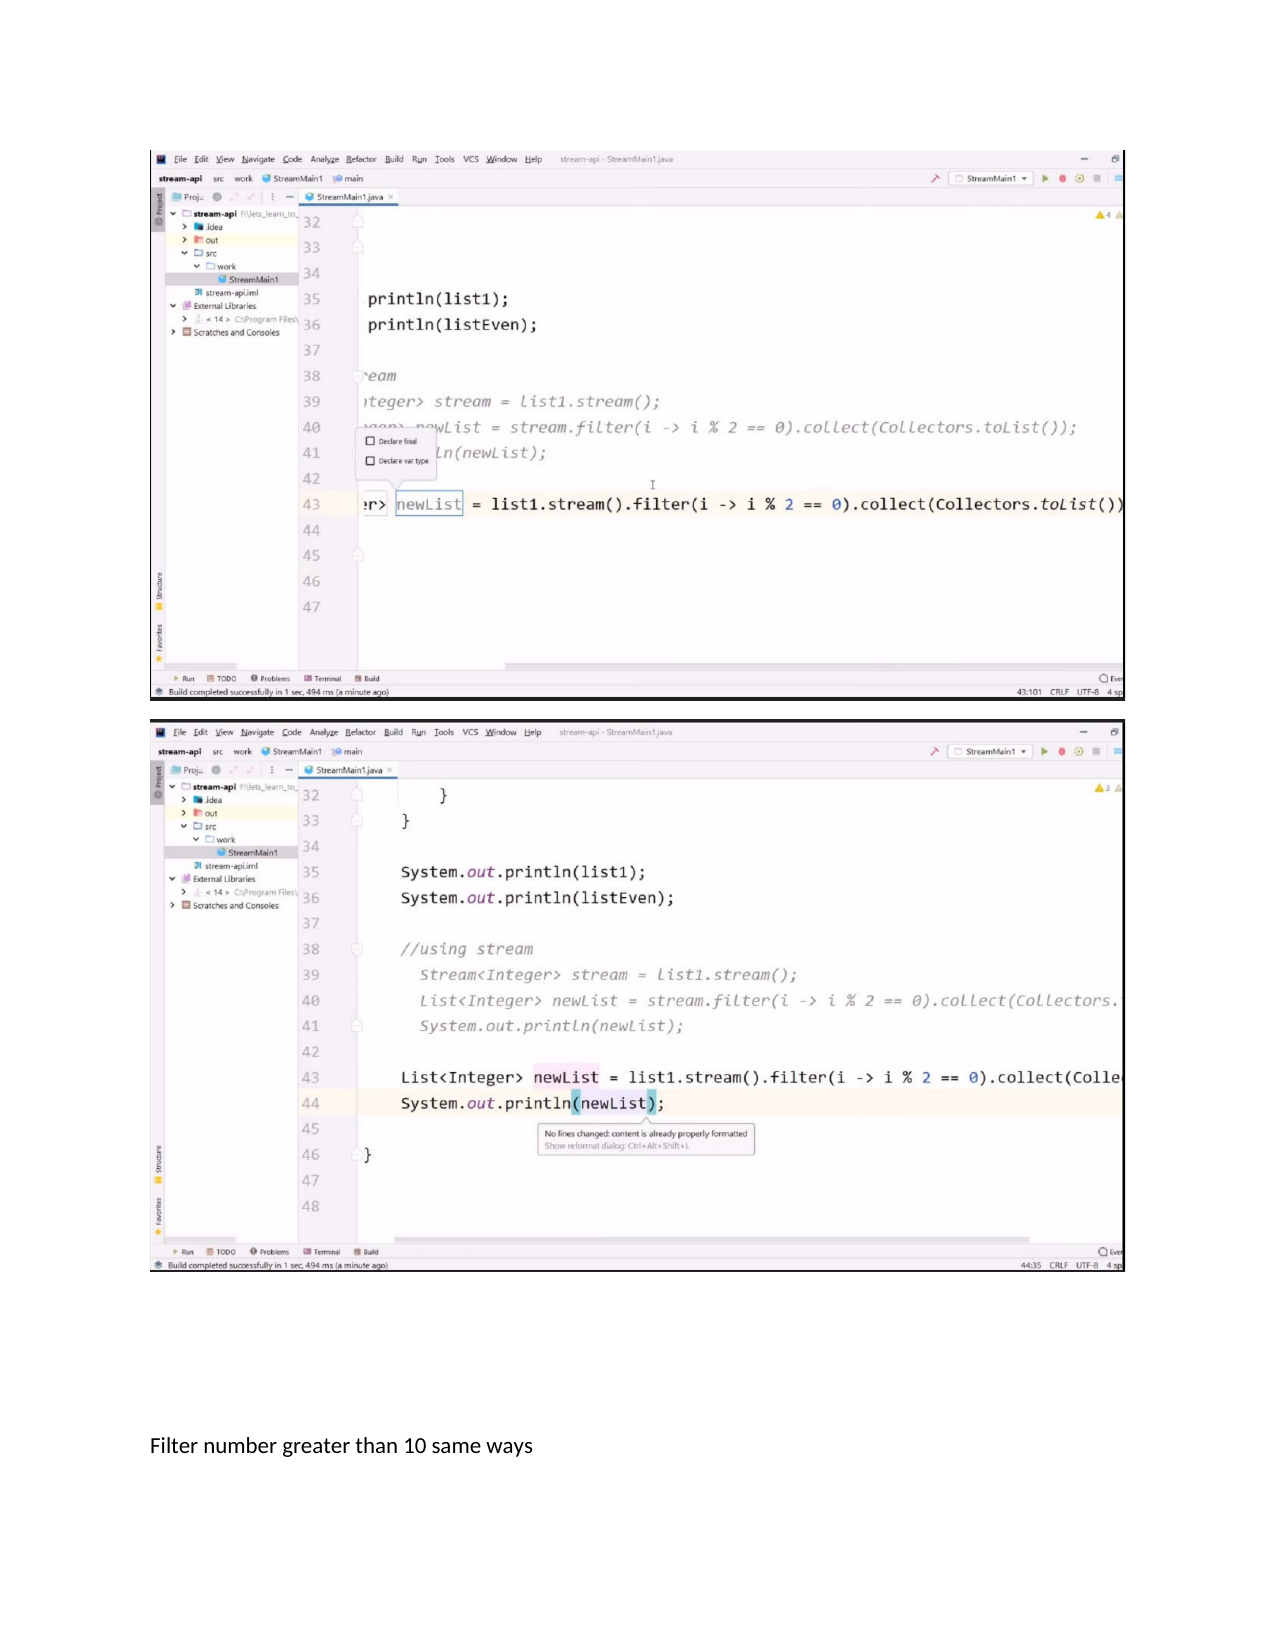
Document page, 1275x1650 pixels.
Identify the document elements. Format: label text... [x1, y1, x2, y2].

picture [150, 150, 1125, 701]
picture [150, 719, 1125, 1272]
text Filter number greater than 10 same ways [150, 1431, 1125, 1459]
